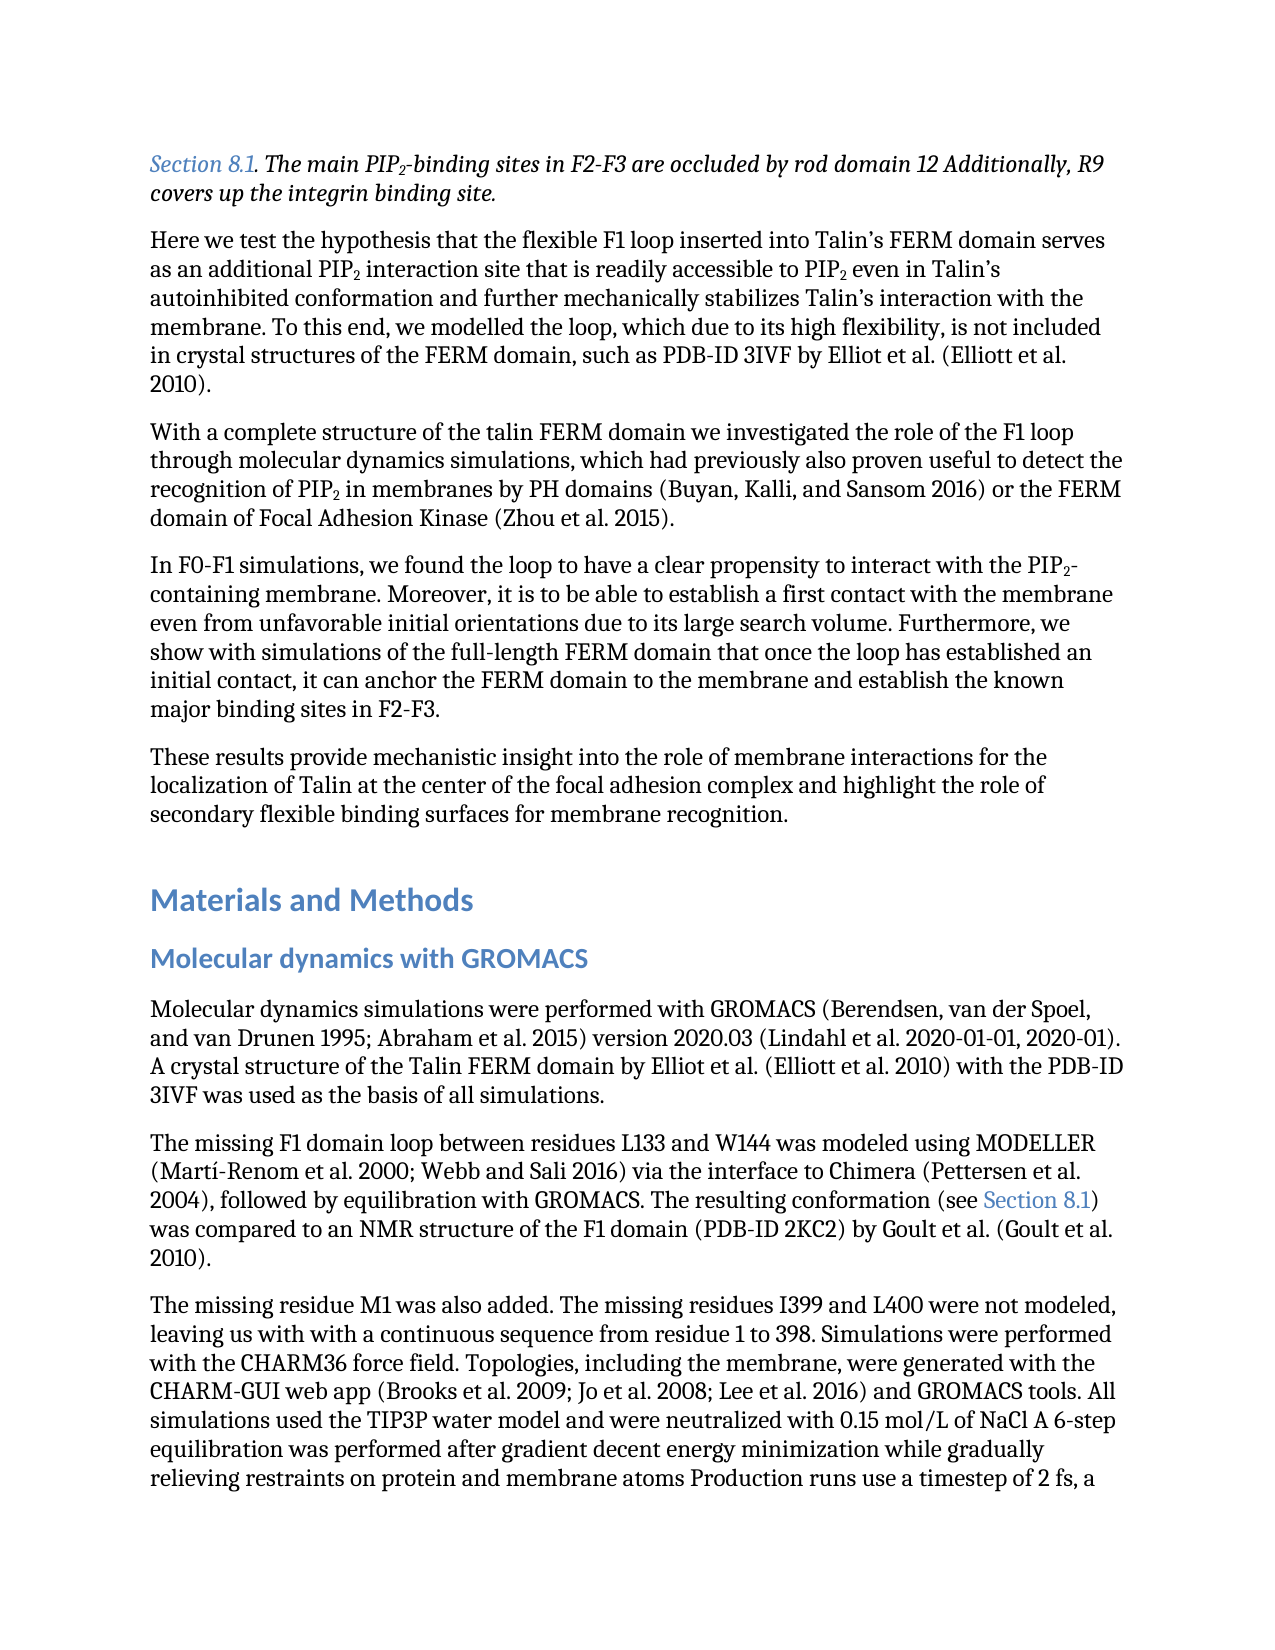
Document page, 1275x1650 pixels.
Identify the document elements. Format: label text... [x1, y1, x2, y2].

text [150, 1291, 1125, 1492]
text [150, 150, 1125, 207]
text These results provide mechanistic insight into the role of membrane interactions for the localization of Talin at the center of the focal adhesion complex and highlight the role of secondary flexible binding surfaces for membrane recognition. [150, 742, 1125, 829]
text Here we test the hypothesis that the flexible F1 loop inserted into Talin’s FERM domain serves as an additional PIP2 interaction site that is readily accessible to PIP2 even in Talin’s autoinhibited conformation and further mechanically stabilizes Talin’s interaction with the membrane. To this end, we modelled the loop, which due to its high flexibility, is not included in crystal structures of the FERM domain, such as PDB-ID 3IVF by Elliot et al. (Elliott et al. 2010). [150, 226, 1125, 399]
subtitle Molecular dynamics with GROMACS [150, 940, 1125, 976]
text Molecular dynamics simulations were performed with GROMACS (Berendsen, van der Spoel, and van Drunen 1995; Abraham et al. 2015) version 2020.03 (Lindahl et al. 2020-01-01, 2020-01). A crystal structure of the Talin FERM domain by Elliot et al. (Elliott et al. 2010) with the PDB-ID 3IVF was used as the basis of all simulations. [150, 995, 1125, 1110]
text In F0-F1 simulations, we found the loop to have a clear propensity to interact with the PIP2-containing membrane. Moreover, it is to be able to establish a first contact with the membrane even from unfavorable initial orientations due to its large search volume. Furthermore, we show with simulations of the full-length FERM domain that once the loop has established an initial contact, it can anchor the FERM domain to the membrane and establish the known major binding sites in F2-F3. [150, 551, 1125, 724]
subtitle Materials and Methods [150, 879, 1125, 919]
text The missing F1 domain loop between residues L133 and W144 was modeled using MODELLER (Martí-Renom et al. 2000; Webb and Sali 2016) via the interface to Chimera (Pettersen et al. 2004), followed by equilibration with GROMACS. The resulting conformation (see Section 8.1) was compared to an NMR structure of the F1 domain (PDB-ID 2KC2) by Goult et al. (Goult et al. 2010). [150, 1128, 1125, 1272]
text With a complete structure of the talin FERM domain we investigated the role of the F1 loop through molecular dynamics simulations, which had previously also proven useful to detect the recognition of PIP2 in membranes by PH domains (Buyan, Kalli, and Sansom 2016) or the FERM domain of Focal Adhesion Kinase (Zhou et al. 2015). [150, 417, 1125, 532]
